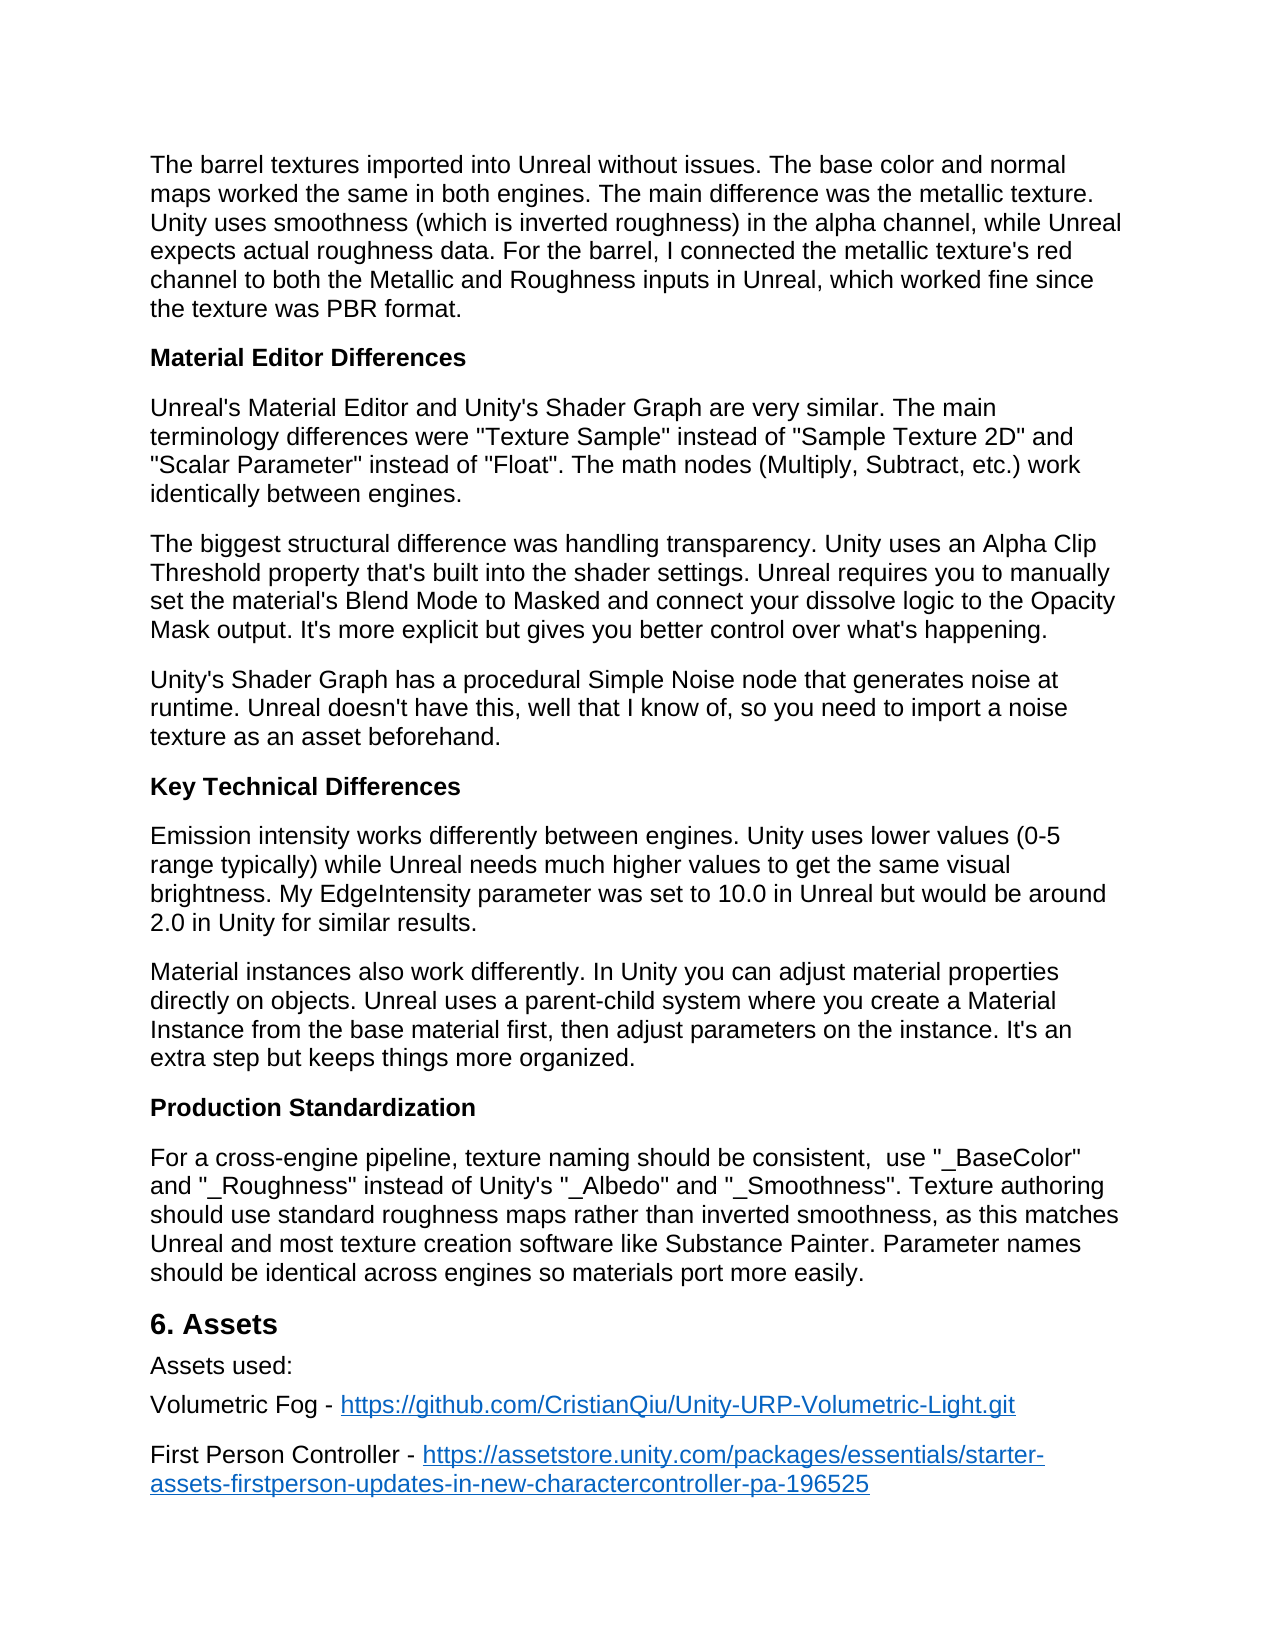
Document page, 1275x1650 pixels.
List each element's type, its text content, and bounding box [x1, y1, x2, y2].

subtitle The barrel textures imported into Unreal without issues. The base color and normal maps worked the same in both engines. The main difference was the metallic texture. Unity uses smoothness (which is inverted roughness) in the alpha channel, while Unreal expects actual roughness data. For the barrel, I connected the metallic texture's red channel to both the Metallic and Roughness inputs in Unreal, which worked fine since the texture was PBR format. [150, 150, 1125, 322]
subtitle The biggest structural difference was handling transparency. Unity uses an Alpha Clip Threshold property that's built into the shader settings. Unreal requires you to manually set the material's Blend Mode to Masked and connect your dissolve logic to the Opacity Mask output. It's more explicit but gives you better control over what's happening. [150, 529, 1125, 644]
subtitle Unreal's Material Editor and Unity's Shader Graph are very similar. The main terminology differences were "Texture Sample" instead of "Sample Texture 2D" and "Scalar Parameter" instead of "Float". The math nodes (Multiply, Subtract, etc.) work identically between engines. [150, 393, 1125, 508]
subtitle Material instances also work differently. In Unity you can adjust material properties directly on objects. Unreal uses a parent-child system where you create a Material Instance from the base material first, then adjust parameters on the instance. It's an extra step but keeps things more organized. [150, 957, 1125, 1072]
subtitle Material Editor Differences [150, 343, 1125, 372]
subtitle For a cross-engine pipeline, texture naming should be consistent, use "_BaseColor" and "_Roughness" instead of Unity's "_Albedo" and "_Smoothness". Texture authoring should use standard roughness maps rather than inverted smoothness, as this matches Unreal and most texture creation software like Substance Painter. Parameter names should be identical across engines so materials port more easily. [150, 1142, 1125, 1286]
subtitle Emission intensity works differently between engines. Unity uses lower values (0-5 range typically) while Unreal needs much higher values to get the same visual brightness. My EdgeIntensity parameter was set to 10.0 in Unreal but would be around 2.0 in Unity for similar results. [150, 821, 1125, 936]
subtitle Unity's Shader Graph has a procedural Simple Noise node that generates noise at runtime. Unreal doesn't have this, well that I know of, so you need to import a noise texture as an asset beforehand. [150, 664, 1125, 751]
subtitle Production Standardization [150, 1093, 1125, 1122]
subtitle Key Technical Differences [150, 772, 1125, 800]
text First Person Controller - https://assetstore.unity.com/packages/essentials/starter-assets-firstperson-updates-in-new-charactercontroller-pa-196525 [150, 1440, 1125, 1497]
text Volumetric Fog - https://github.com/CristianQiu/Unity-URP-Volumetric-Light.git [150, 1390, 1125, 1419]
text Assets used: [150, 1351, 1125, 1380]
subtitle 6. Assets [150, 1307, 1125, 1341]
